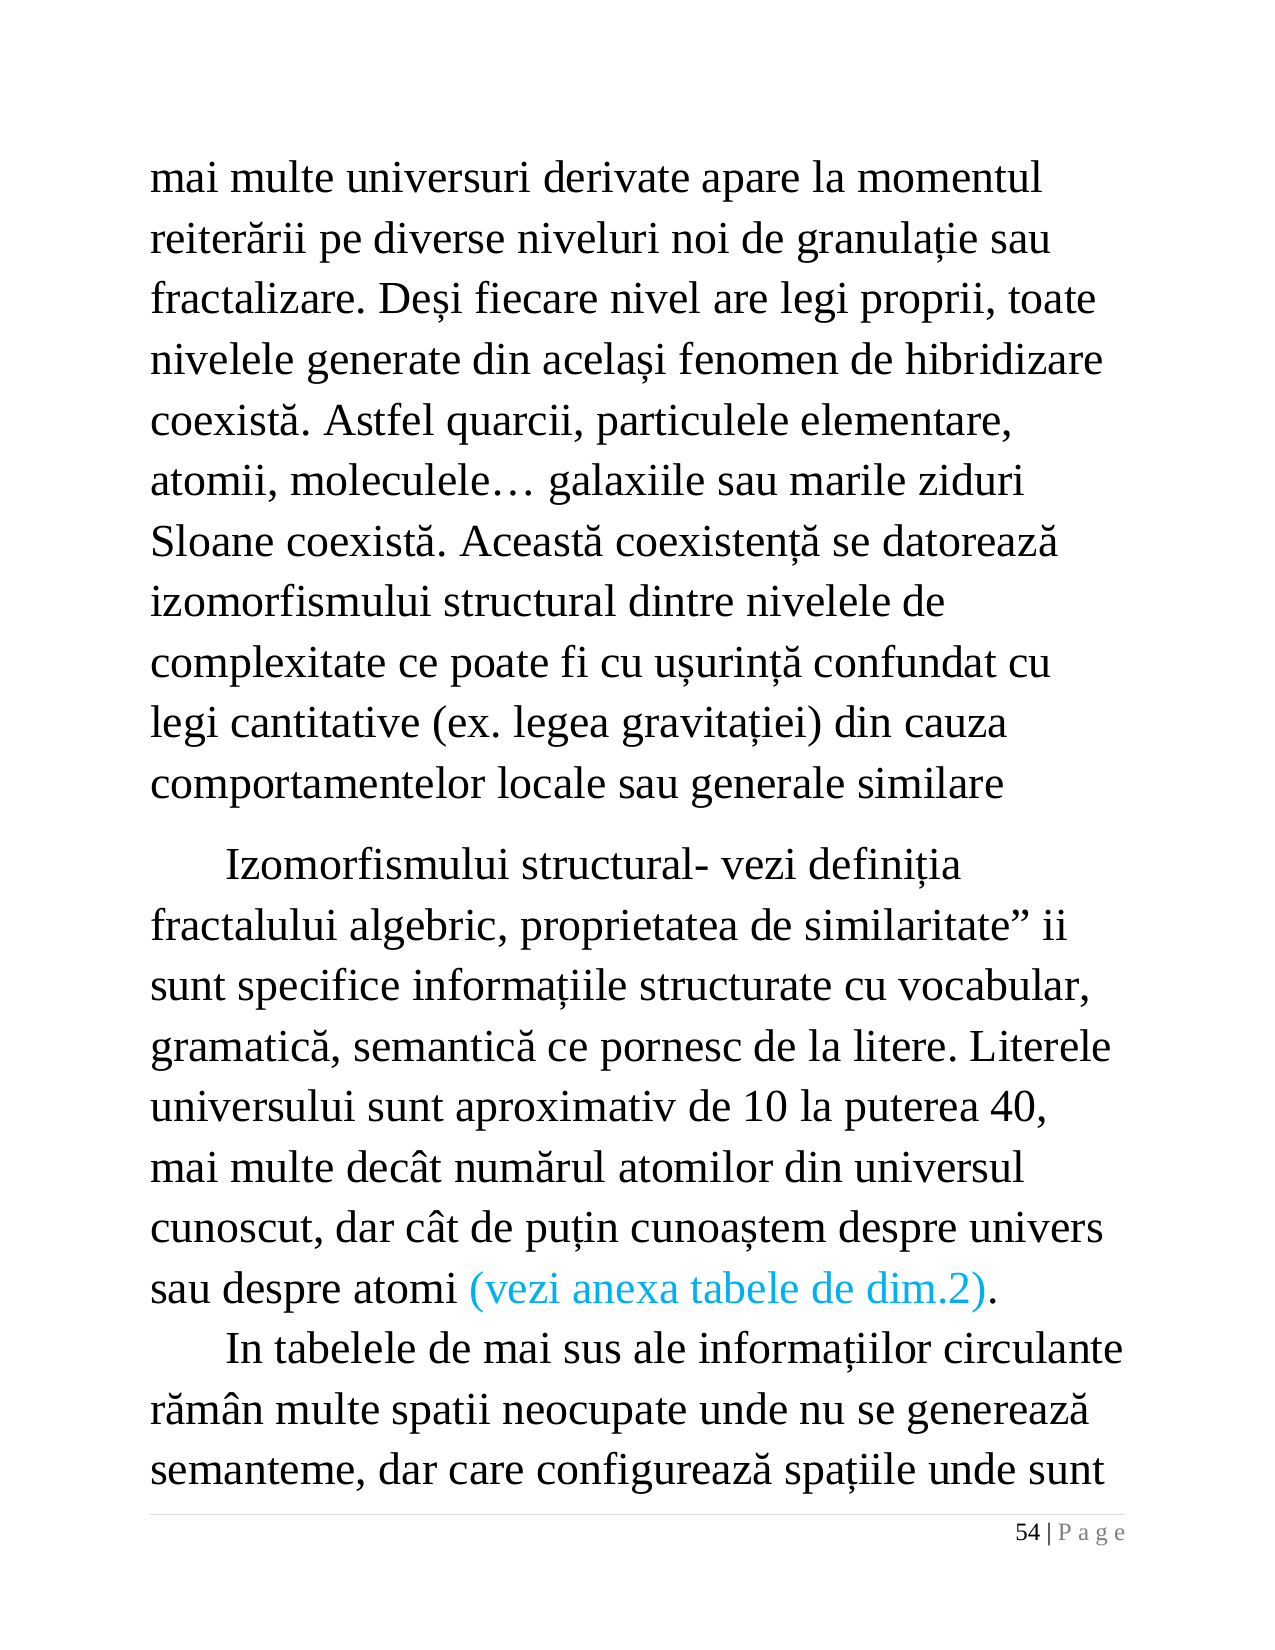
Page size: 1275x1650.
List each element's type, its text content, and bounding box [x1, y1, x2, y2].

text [150, 1321, 1125, 1494]
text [150, 150, 1125, 808]
text Izomorfismului structural- vezi definiția fractalului algebric, proprietatea de similaritate” ii sunt specifice informațiile structurate cu vocabular, gramatică, semantică ce pornesc de la litere. Literele universului sunt aproximativ de 10 la puterea 40, mai multe decât numărul atomilor din universul cunoscut, dar cât de puțin cunoaștem despre univers sau despre atomi (vezi anexa tabele de dim.2). [150, 837, 1125, 1313]
